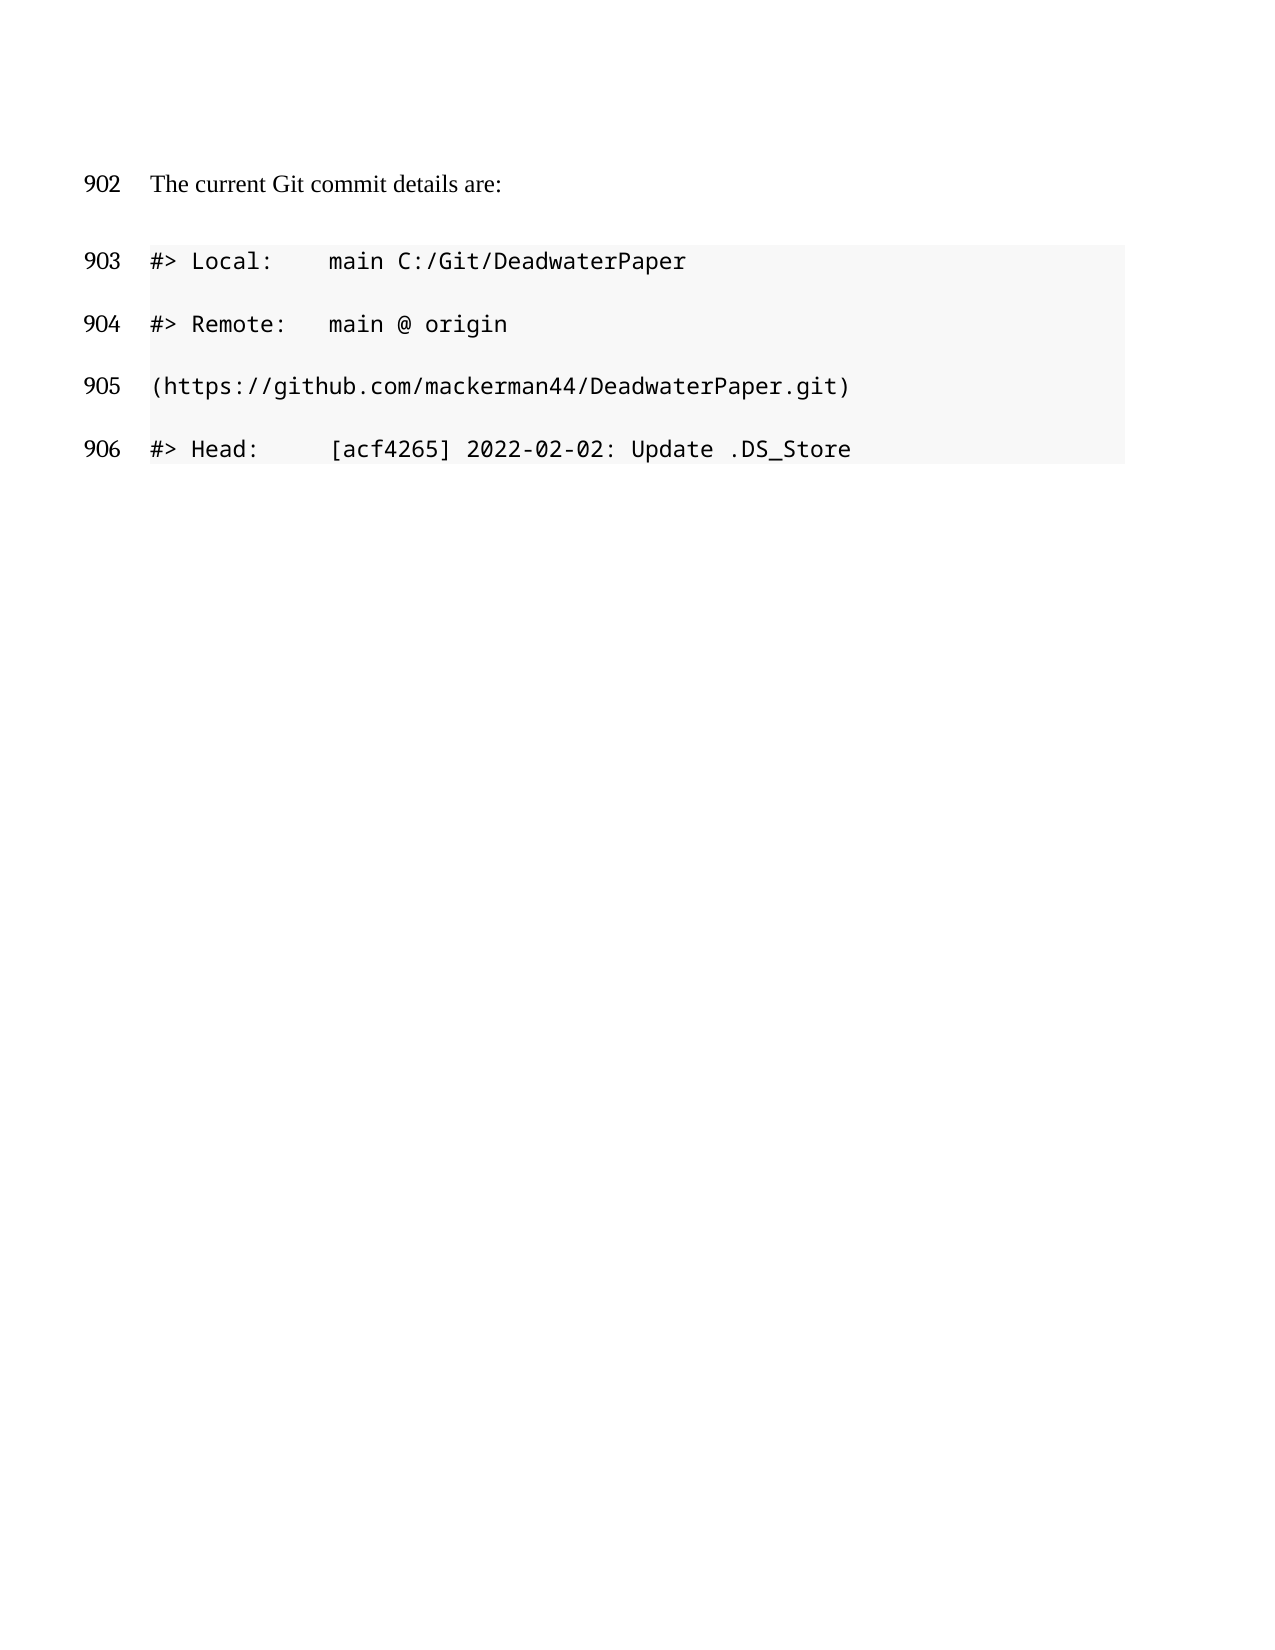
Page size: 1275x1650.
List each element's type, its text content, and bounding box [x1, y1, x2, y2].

text #> Local: main C:/Git/DeadwaterPaper #> Remote: main @ origin (https://github.com/mackerman44/DeadwaterPaper.git) #> Head: [acf4265] 2022-02-02: Update .DS_Store [150, 245, 1125, 464]
text The current Git commit details are: [150, 169, 1125, 197]
